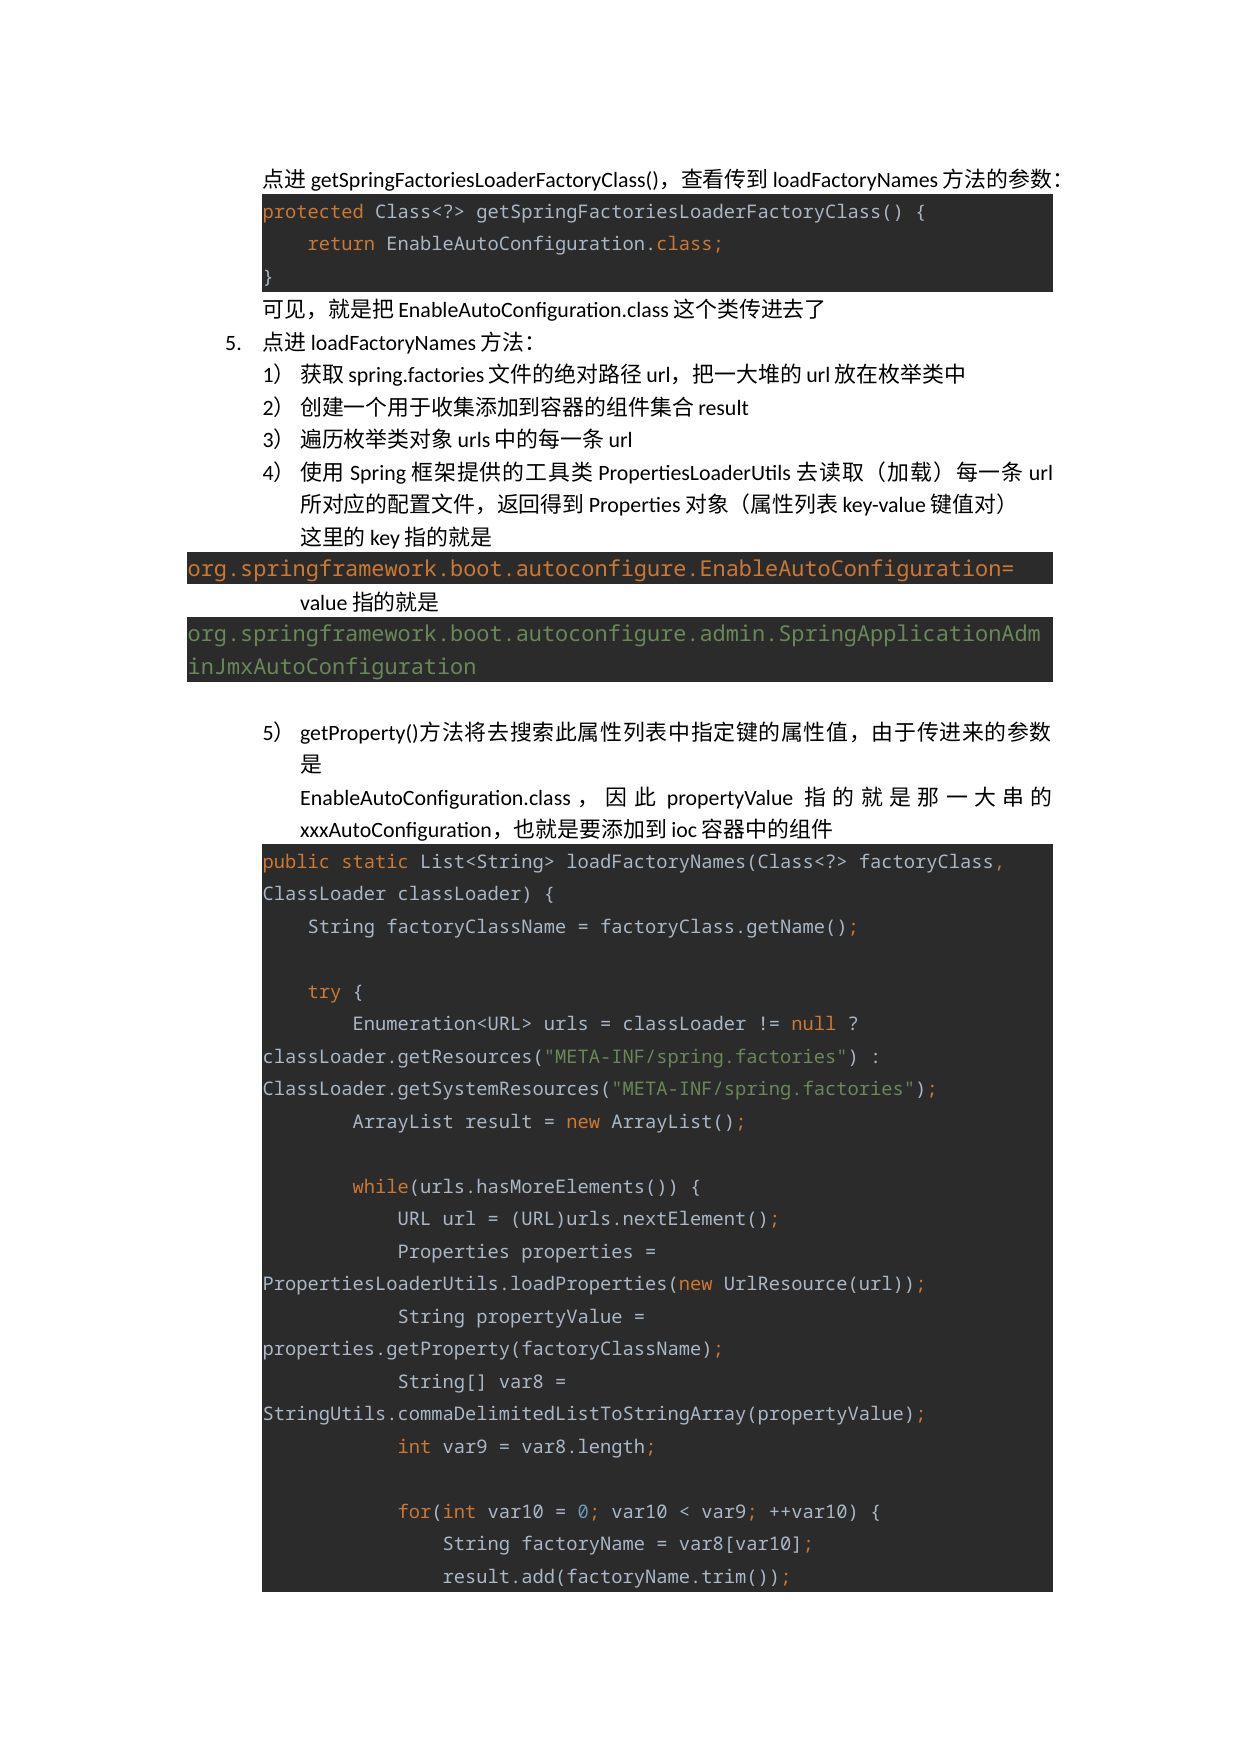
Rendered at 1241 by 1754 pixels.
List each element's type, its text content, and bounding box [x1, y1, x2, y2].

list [262, 844, 1053, 1592]
text protected Class<?> getSpringFactoriesLoaderFactoryClass() { return EnableAutoConfiguration.class; } [262, 194, 1053, 292]
list 获取spring.factories文件的绝对路径url，把一大堆的url放在枚举类中 [262, 357, 1053, 389]
list 遍历枚举类对象urls中的每一条url [262, 422, 1053, 454]
list 这里的key指的就是 [300, 519, 1053, 552]
list 可见，就是把EnableAutoConfiguration.class这个类传进去了 [262, 292, 1053, 324]
list EnableAutoConfiguration.class，因此propertyValue指的就是那一大串的xxxAutoConfiguration，也就是要添加到ioc容器中的组件 [300, 779, 1053, 844]
list 使用Spring框架提供的工具类PropertiesLoaderUtils去读取（加载）每一条url所对应的配置文件，返回得到Properties对象（属性列表key-value键值对） [262, 454, 1053, 519]
list value指的就是 [300, 584, 1053, 617]
list 点进loadFactoryNames方法： [225, 324, 1053, 357]
list getProperty()方法将去搜索此属性列表中指定键的属性值，由于传进来的参数是 [262, 714, 1053, 779]
list 点进getSpringFactoriesLoaderFactoryClass()，查看传到loadFactoryNames方法的参数： [262, 162, 1053, 194]
list 创建一个用于收集添加到容器的组件集合result [262, 389, 1053, 422]
text org.springframework.boot.autoconfigure.EnableAutoConfiguration= [187, 552, 1053, 584]
text org.springframework.boot.autoconfigure.admin.SpringApplicationAdminJmxAutoConfiguration [187, 617, 1053, 682]
